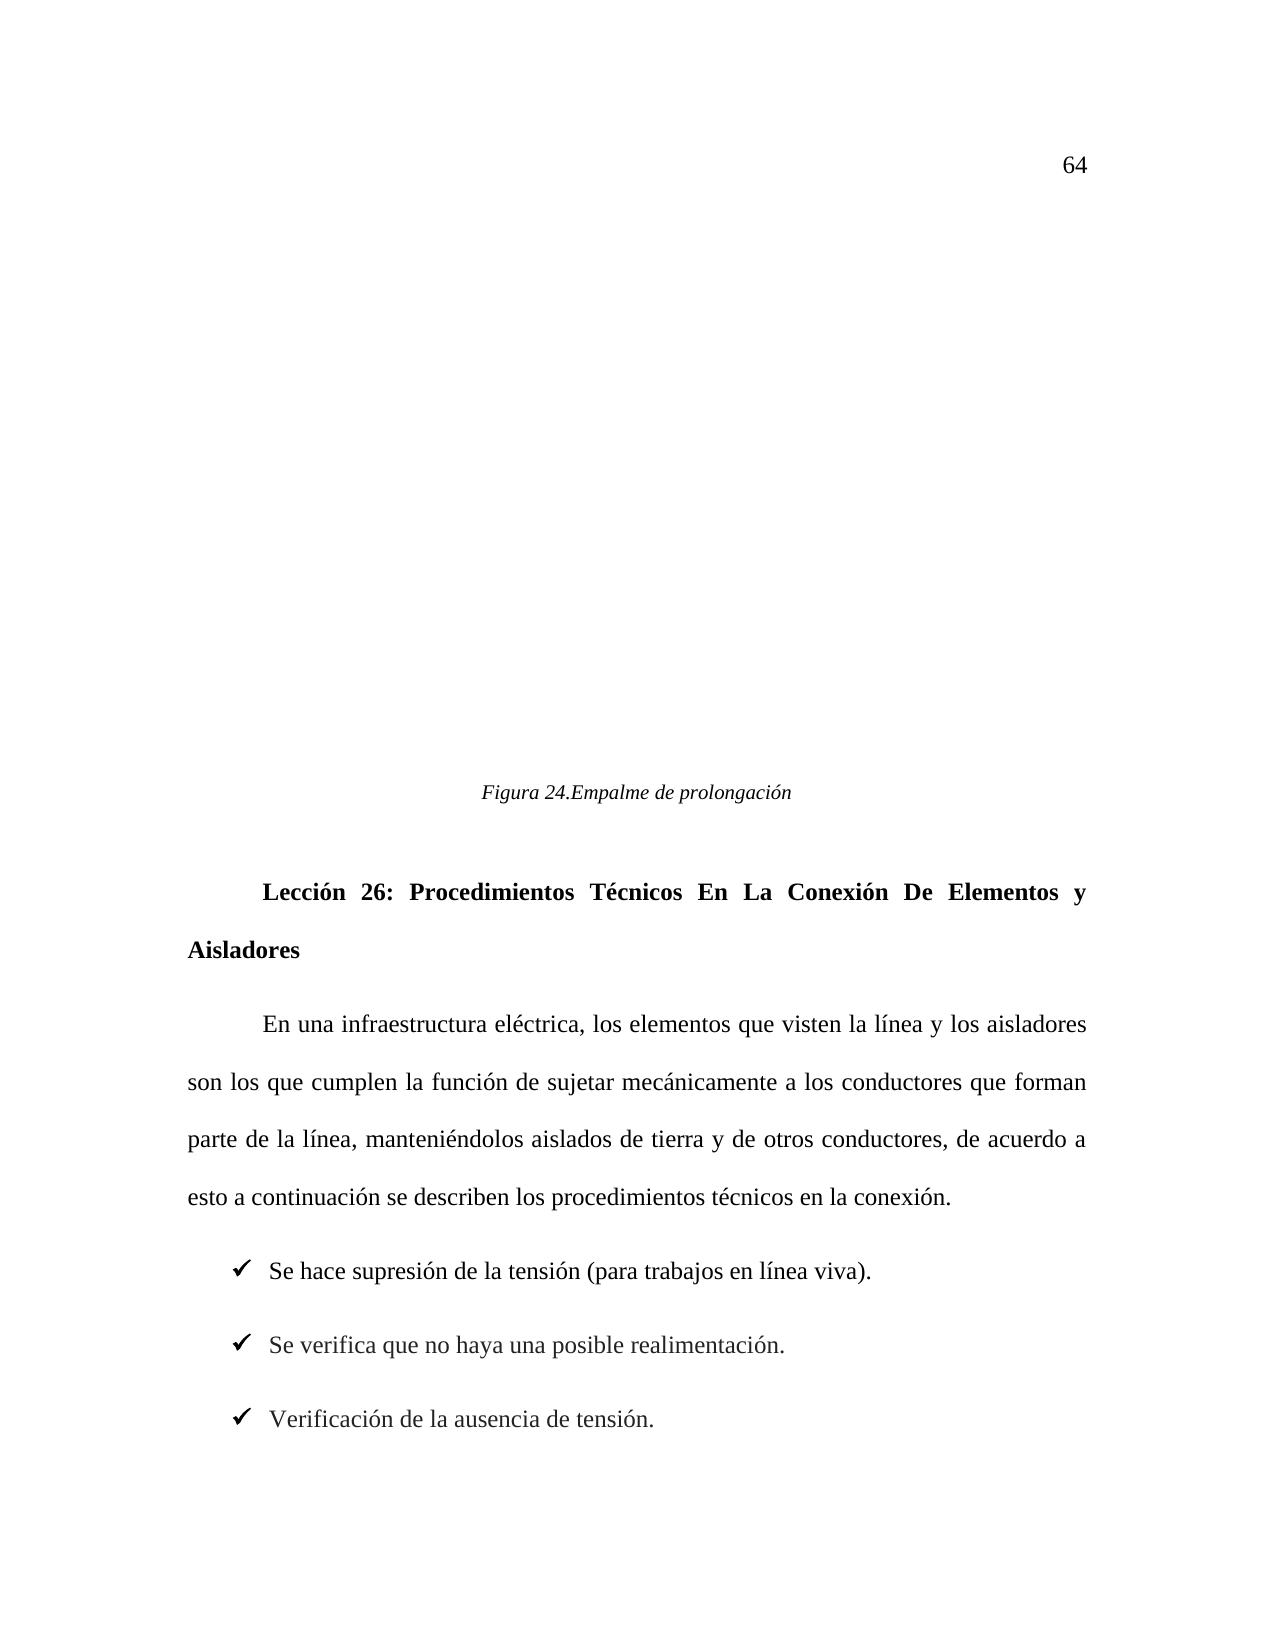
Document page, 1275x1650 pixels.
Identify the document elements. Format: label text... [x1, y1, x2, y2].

list Verificación de la ausencia de tensión. [231, 1404, 1087, 1433]
list Se hace supresión de la tensión (para trabajos en línea viva). [231, 1256, 1087, 1284]
list Se verifica que no haya una posible realimentación. [231, 1330, 1087, 1359]
text Lección 26: Procedimientos Técnicos En La Conexión De Elementos y Aisladores [187, 877, 1087, 964]
text En una infraestructura eléctrica, los elementos que visten la línea y los aisladores son los que cumplen la función de sujetar mecánicamente a los conductores que forman parte de la línea, manteniéndolos aislados de tierra y de otros conductores, de acuerdo a esto a continuación se describen los procedimientos técnicos en la conexión. [187, 1009, 1087, 1210]
